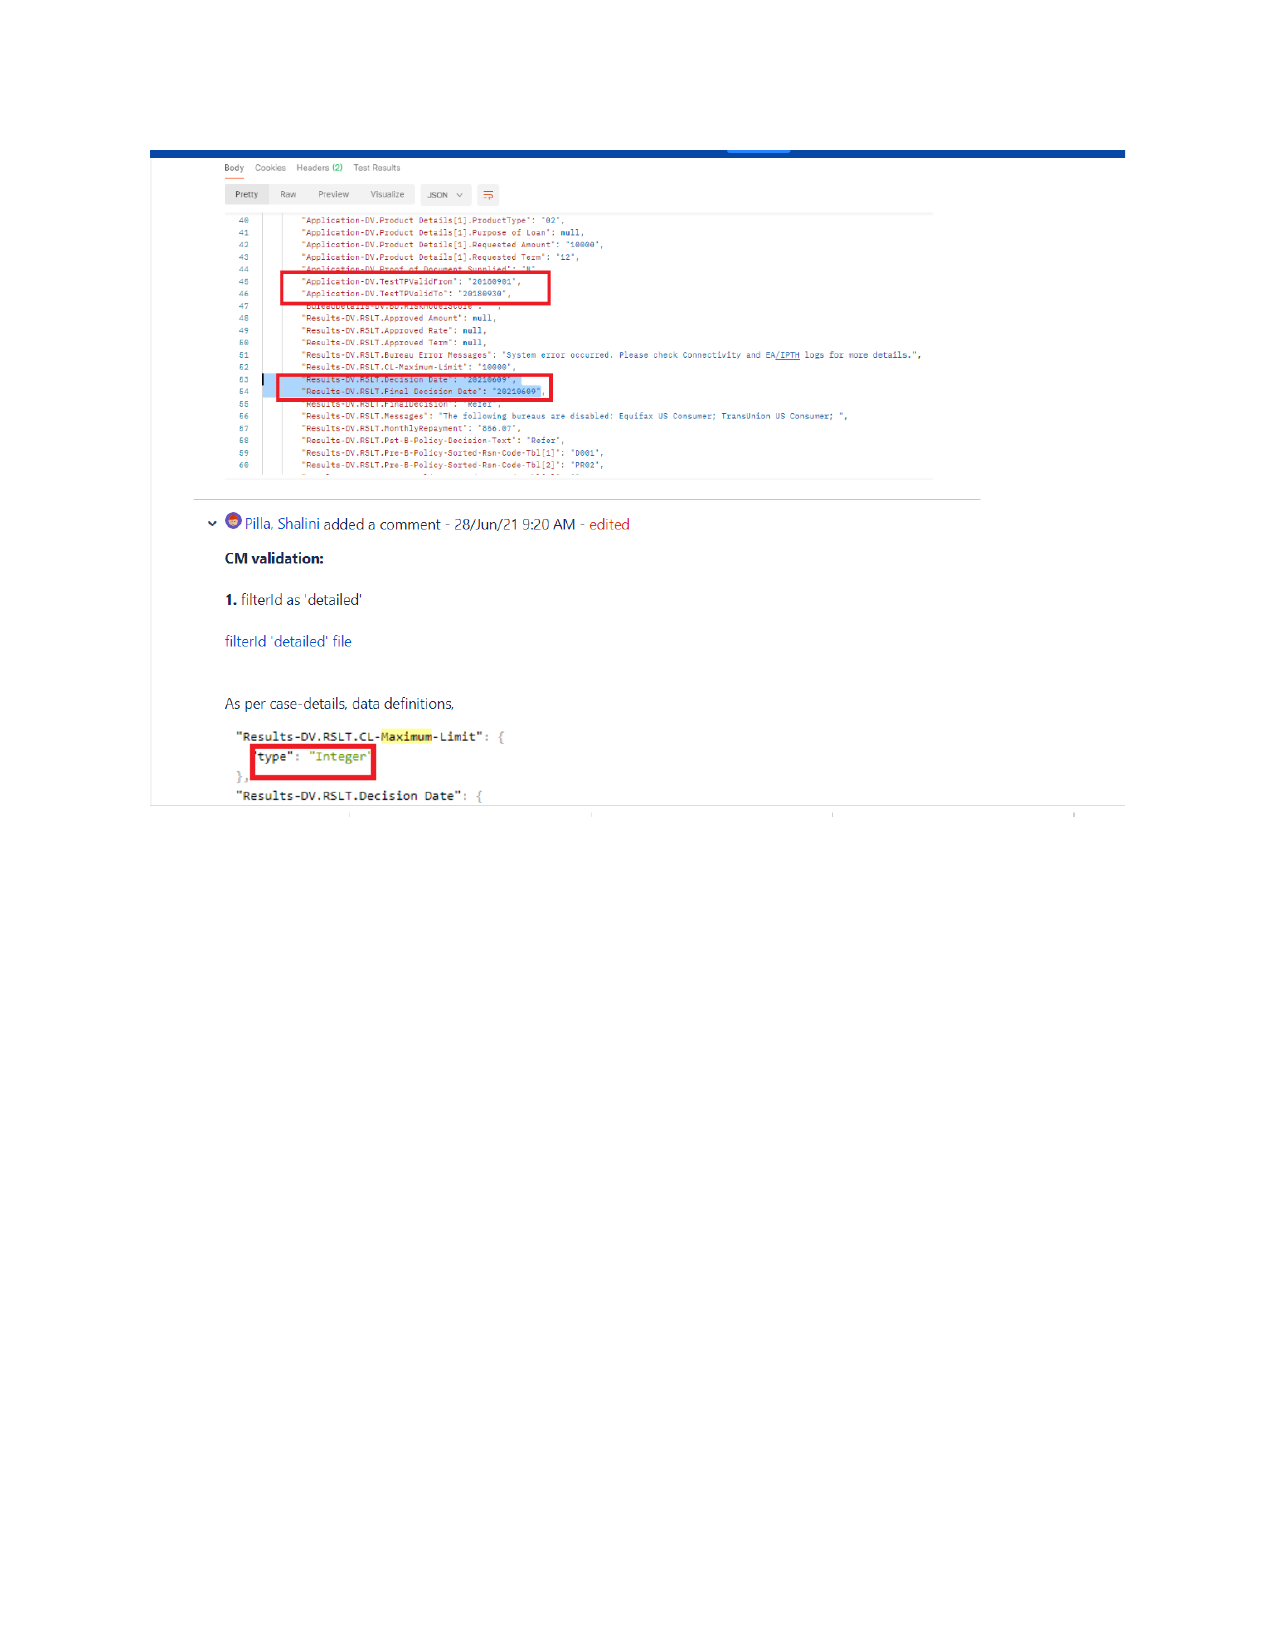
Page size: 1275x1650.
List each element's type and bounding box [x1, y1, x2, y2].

picture [150, 150, 1125, 817]
